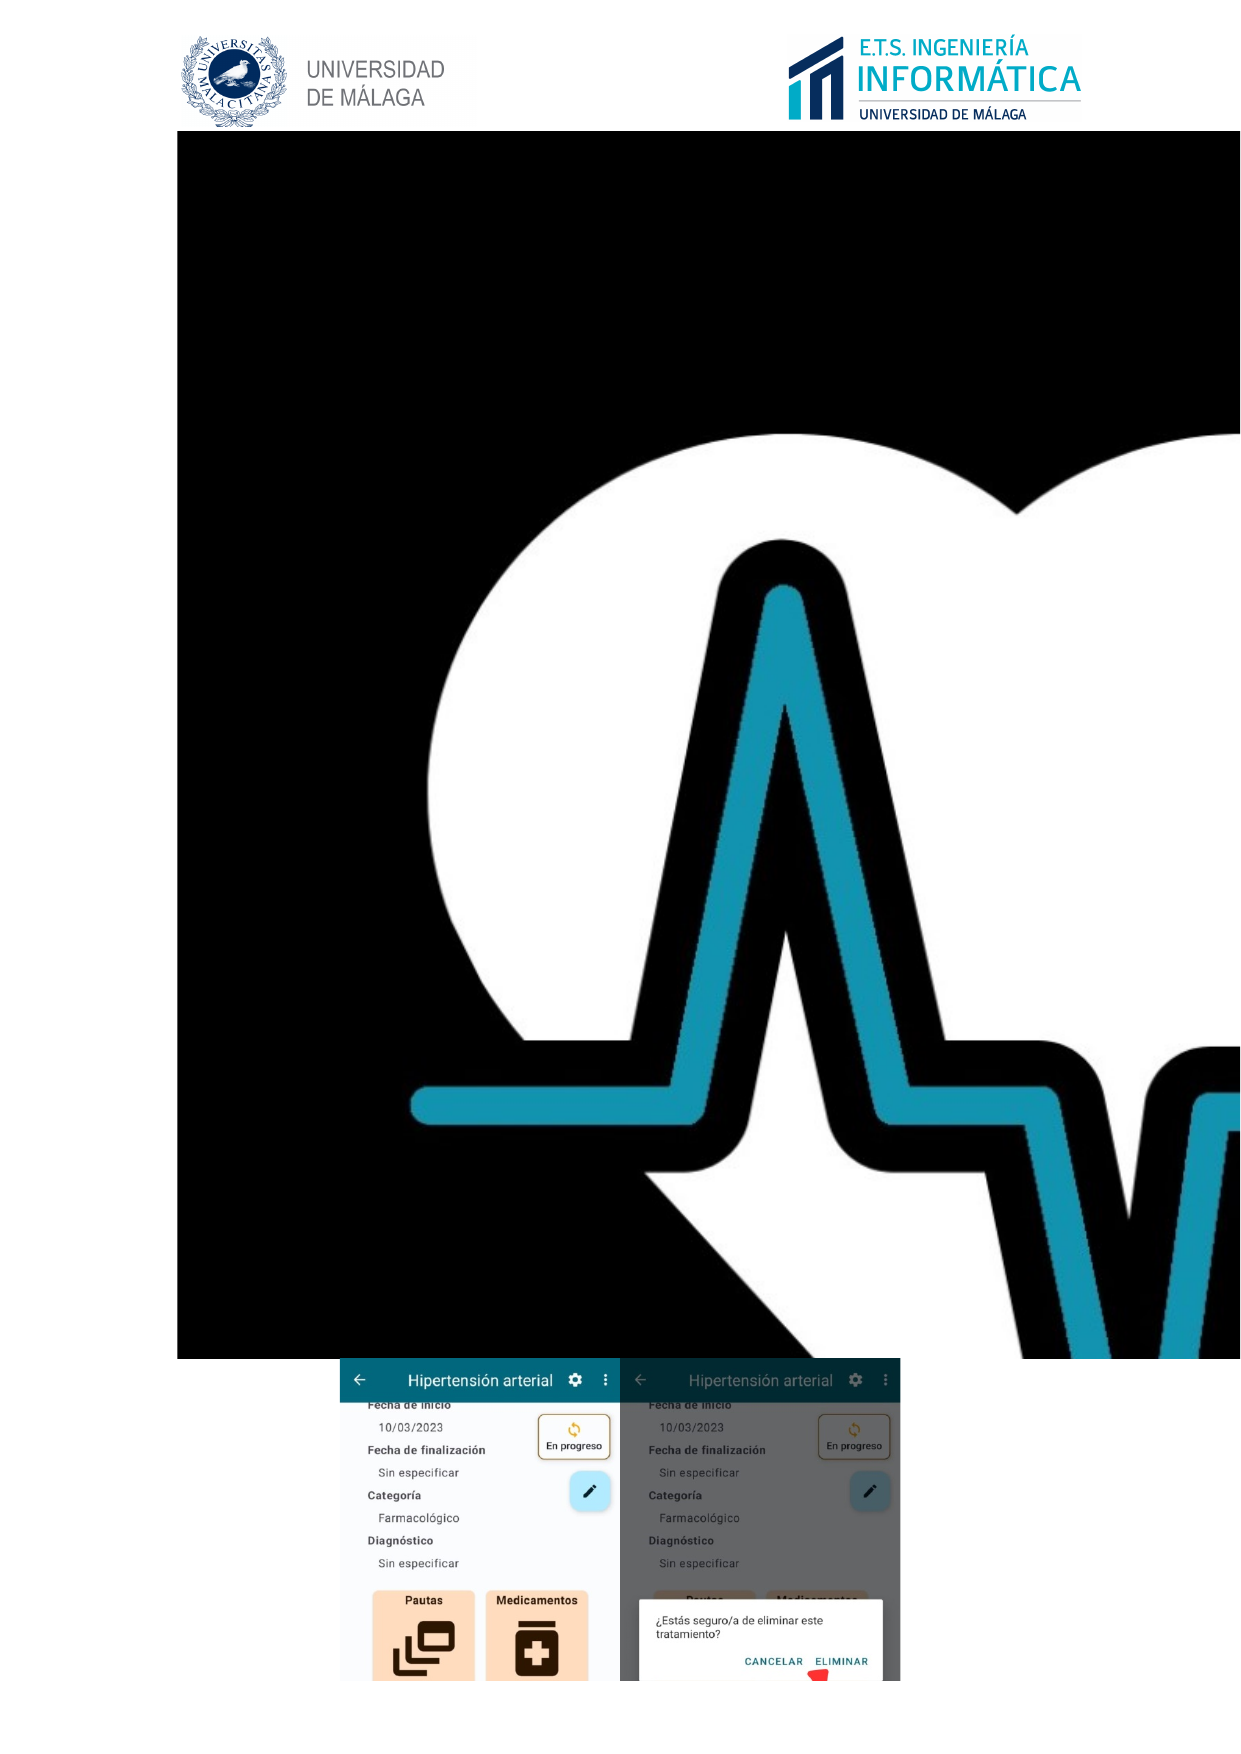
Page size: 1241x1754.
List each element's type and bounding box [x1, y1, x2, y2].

picture [354, 1375, 367, 1386]
picture [180, 35, 477, 127]
picture [177, 131, 1241, 1681]
picture [786, 34, 1083, 122]
